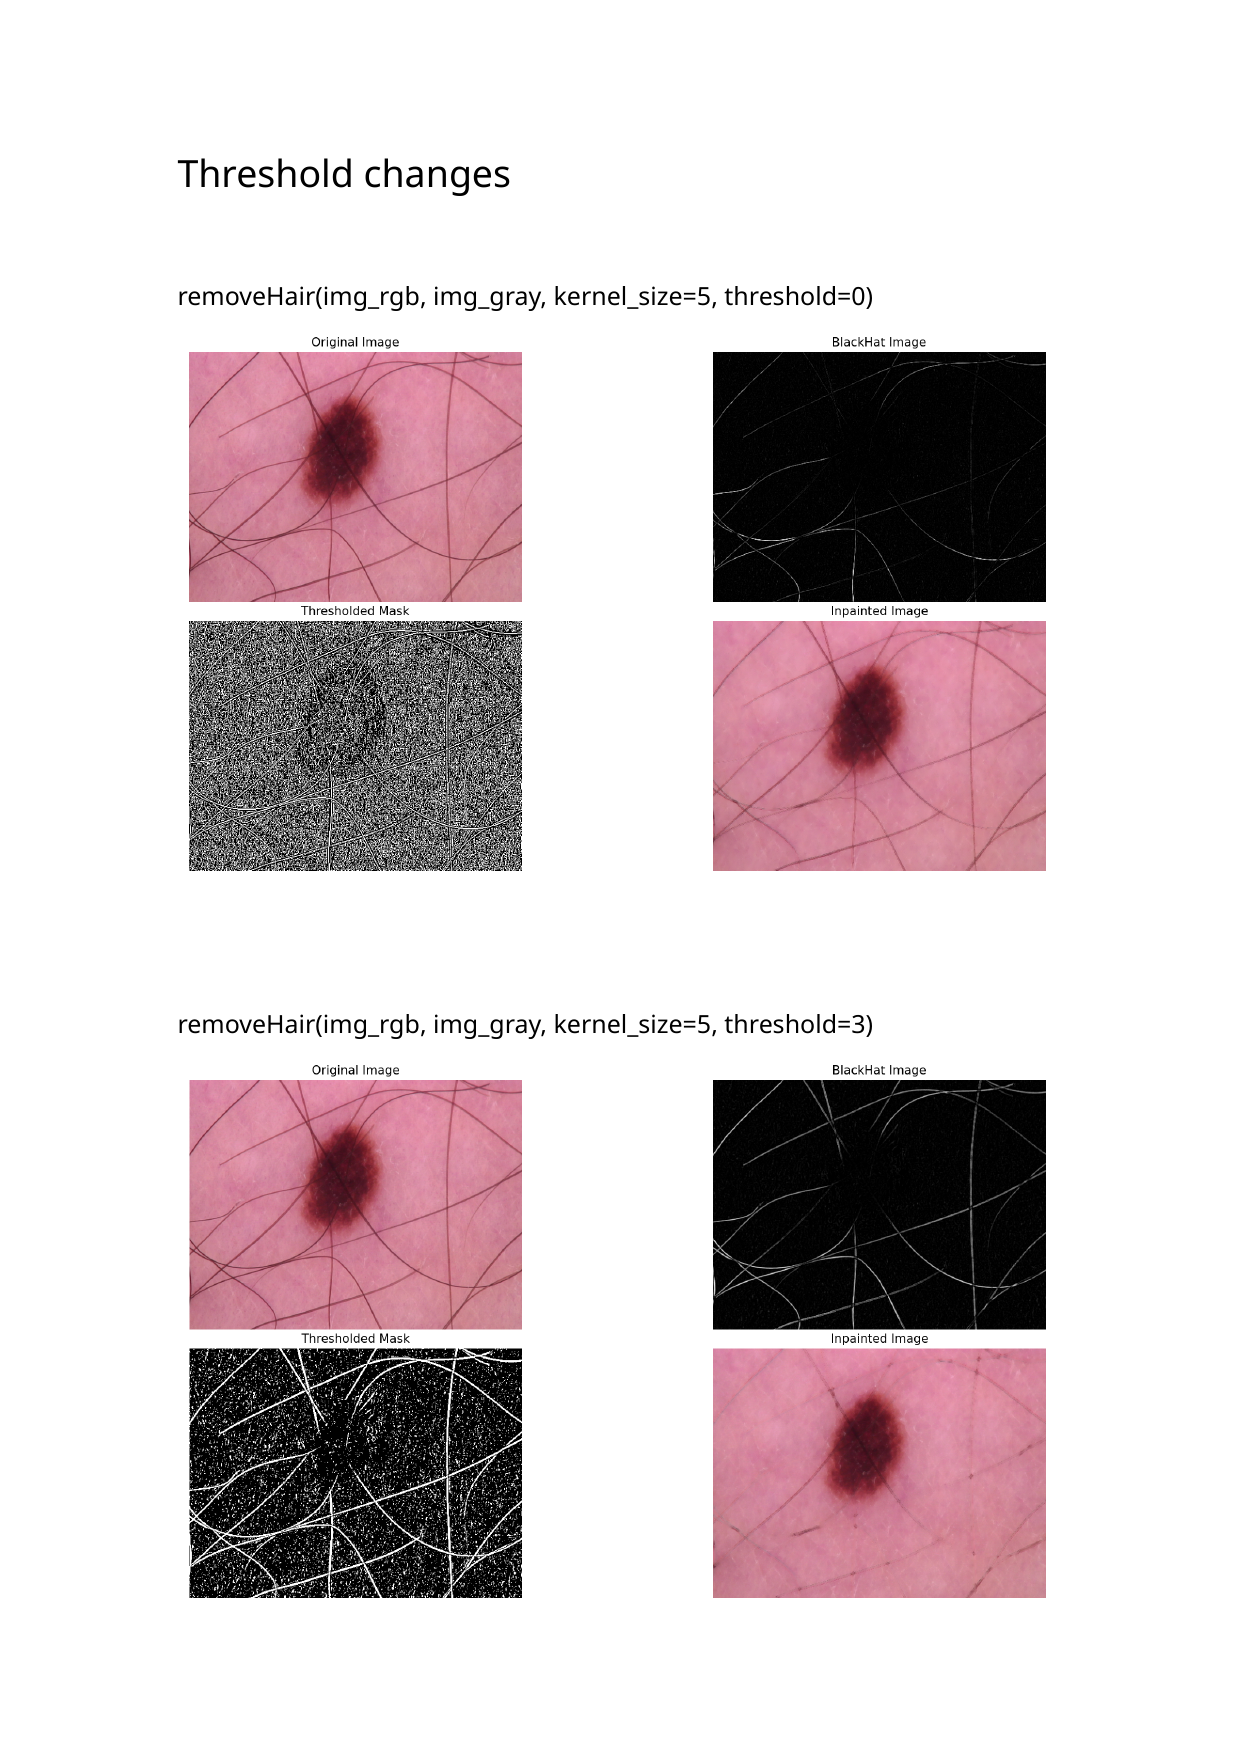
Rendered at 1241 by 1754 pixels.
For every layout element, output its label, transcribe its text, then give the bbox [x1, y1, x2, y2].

text removeHair(img_rgb, img_gray, kernel_size=5, threshold=0) [177, 279, 1063, 313]
picture [177, 334, 1063, 874]
picture [177, 1062, 1063, 1600]
text Threshold changes [177, 148, 1063, 199]
text removeHair(img_rgb, img_gray, kernel_size=5, threshold=3) [177, 1007, 1063, 1041]
